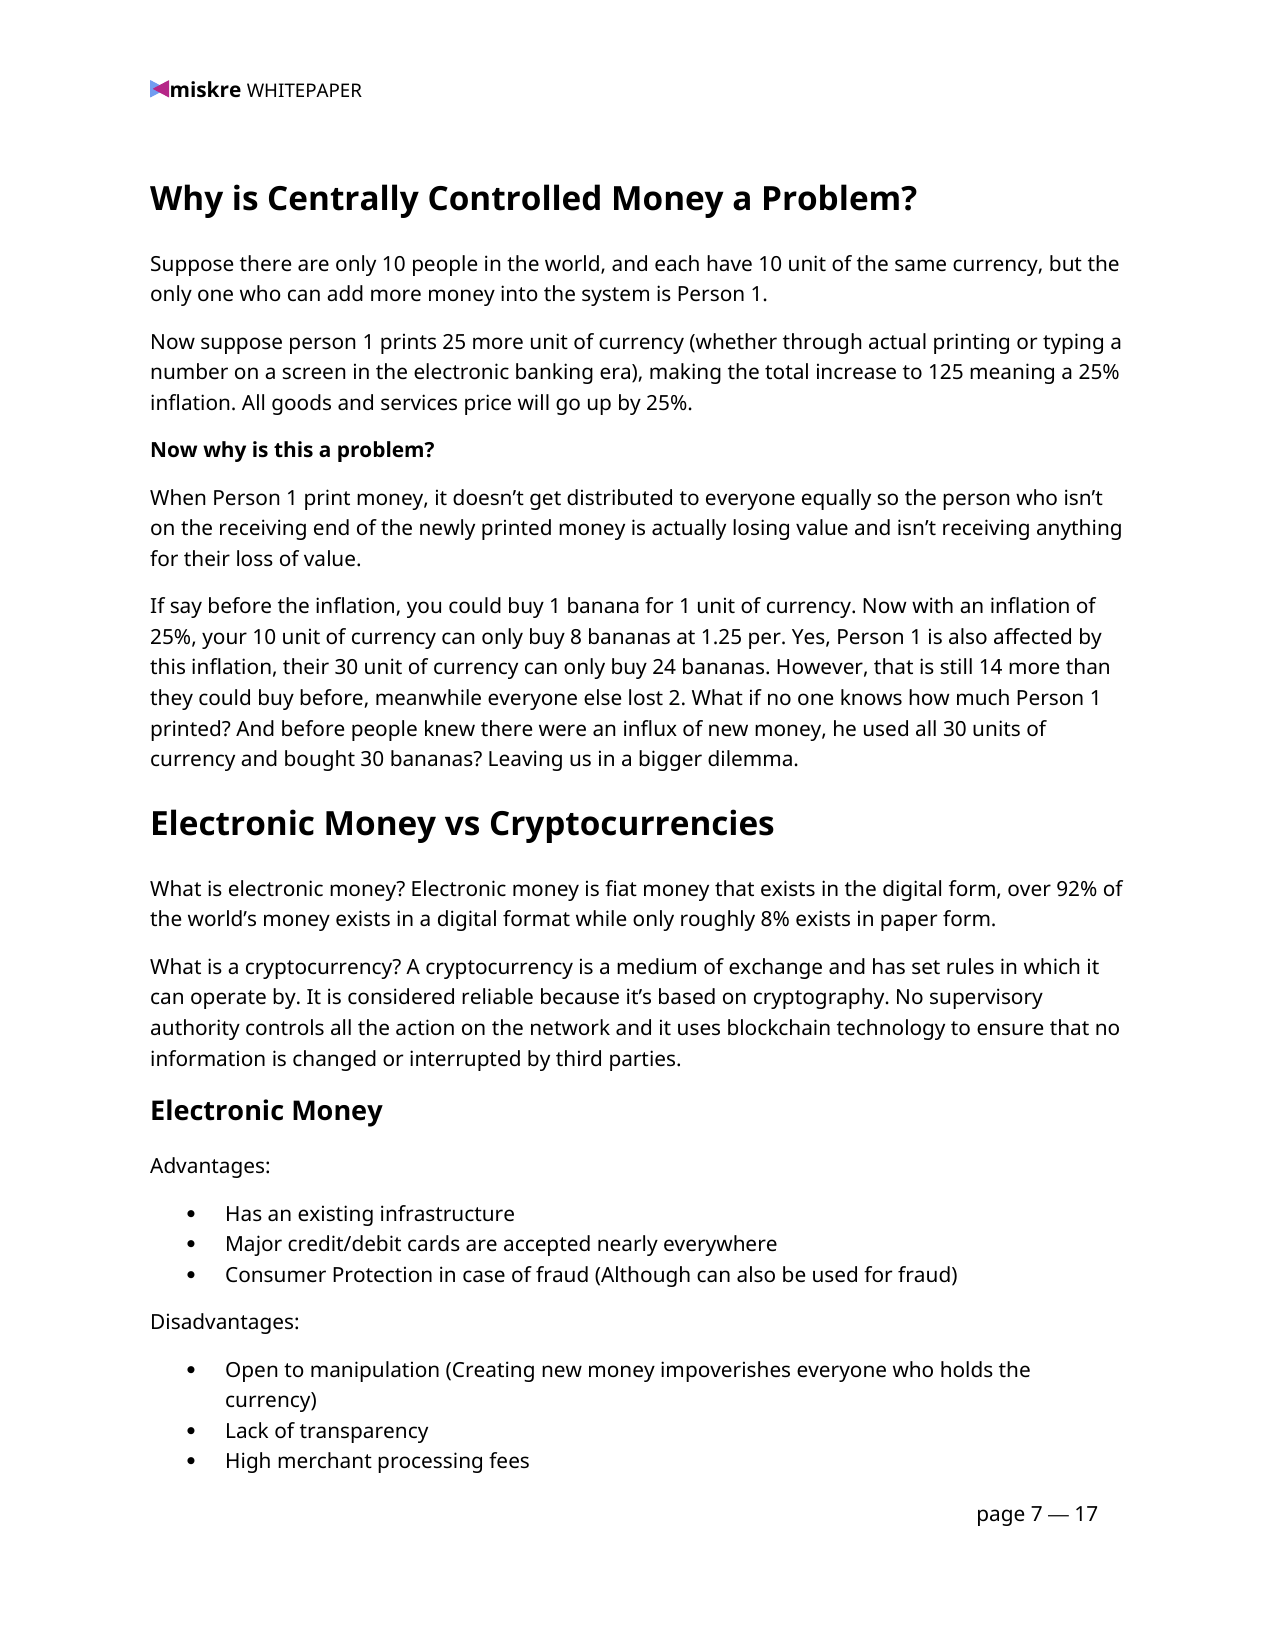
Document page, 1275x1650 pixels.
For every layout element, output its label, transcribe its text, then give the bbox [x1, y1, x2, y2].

subtitle Why is Centrally Controlled Money a Problem? [150, 175, 1125, 220]
text What is electronic money? Electronic money is fiat money that exists in the digital form, over 92% of the world’s money exists in a digital format while only roughly 8% exists in paper form. [150, 874, 1125, 933]
subtitle Electronic Money vs Cryptocurrencies [150, 800, 1125, 845]
list High merchant processing fees [187, 1447, 1125, 1475]
text Disadvantages: [150, 1307, 1125, 1336]
text Suppose there are only 10 people in the world, and each have 10 unit of the same currency, but the only one who can add more money into the system is Person 1. [150, 249, 1125, 308]
text Advantages: [150, 1152, 1125, 1180]
list Open to manipulation (Creating new money impoverishes everyone who holds the currency) [187, 1355, 1125, 1414]
text Now suppose person 1 prints 25 more unit of currency (whether through actual printing or typing a number on a screen in the electronic banking era), making the total increase to 125 meaning a 25% inflation. All goods and services price will go up by 25%. [150, 327, 1125, 417]
text When Person 1 print money, it doesn’t get distributed to everyone equally so the person who isn’t on the receiving end of the newly printed money is actually losing value and isn’t receiving anything for their loss of value. [150, 483, 1125, 572]
text Now why is this a problem? [150, 435, 1125, 464]
text What is a cryptocurrency? A cryptocurrency is a medium of exchange and has set rules in which it can operate by. It is considered reliable because it’s based on cryptography. No supervisory authority controls all the action on the network and it uses blockchain technology to ensure that no information is changed or interrupted by third parties. [150, 952, 1125, 1072]
list Major credit/debit cards are accepted nearly everywhere [187, 1229, 1125, 1258]
subtitle Electronic Money [150, 1091, 1125, 1128]
text If say before the inflation, you could buy 1 banana for 1 unit of currency. Now with an inflation of 25%, your 10 unit of currency can only buy 8 bananas at 1.25 per. Yes, Person 1 is also affected by this inflation, their 30 unit of currency can only buy 24 bananas. However, that is still 14 more than they could buy before, meanwhile everyone else lost 2. What if no one knows how much Person 1 printed? And before people knew there were an influx of new money, he used all 30 units of currency and bought 30 bananas? Leaving us in a bigger dilemma. [150, 591, 1125, 773]
list Consumer Protection in case of fraud (Although can also be used for fraud) [187, 1260, 1125, 1289]
list Lack of transparency [187, 1416, 1125, 1444]
list Has an existing infrastructure [187, 1199, 1125, 1227]
